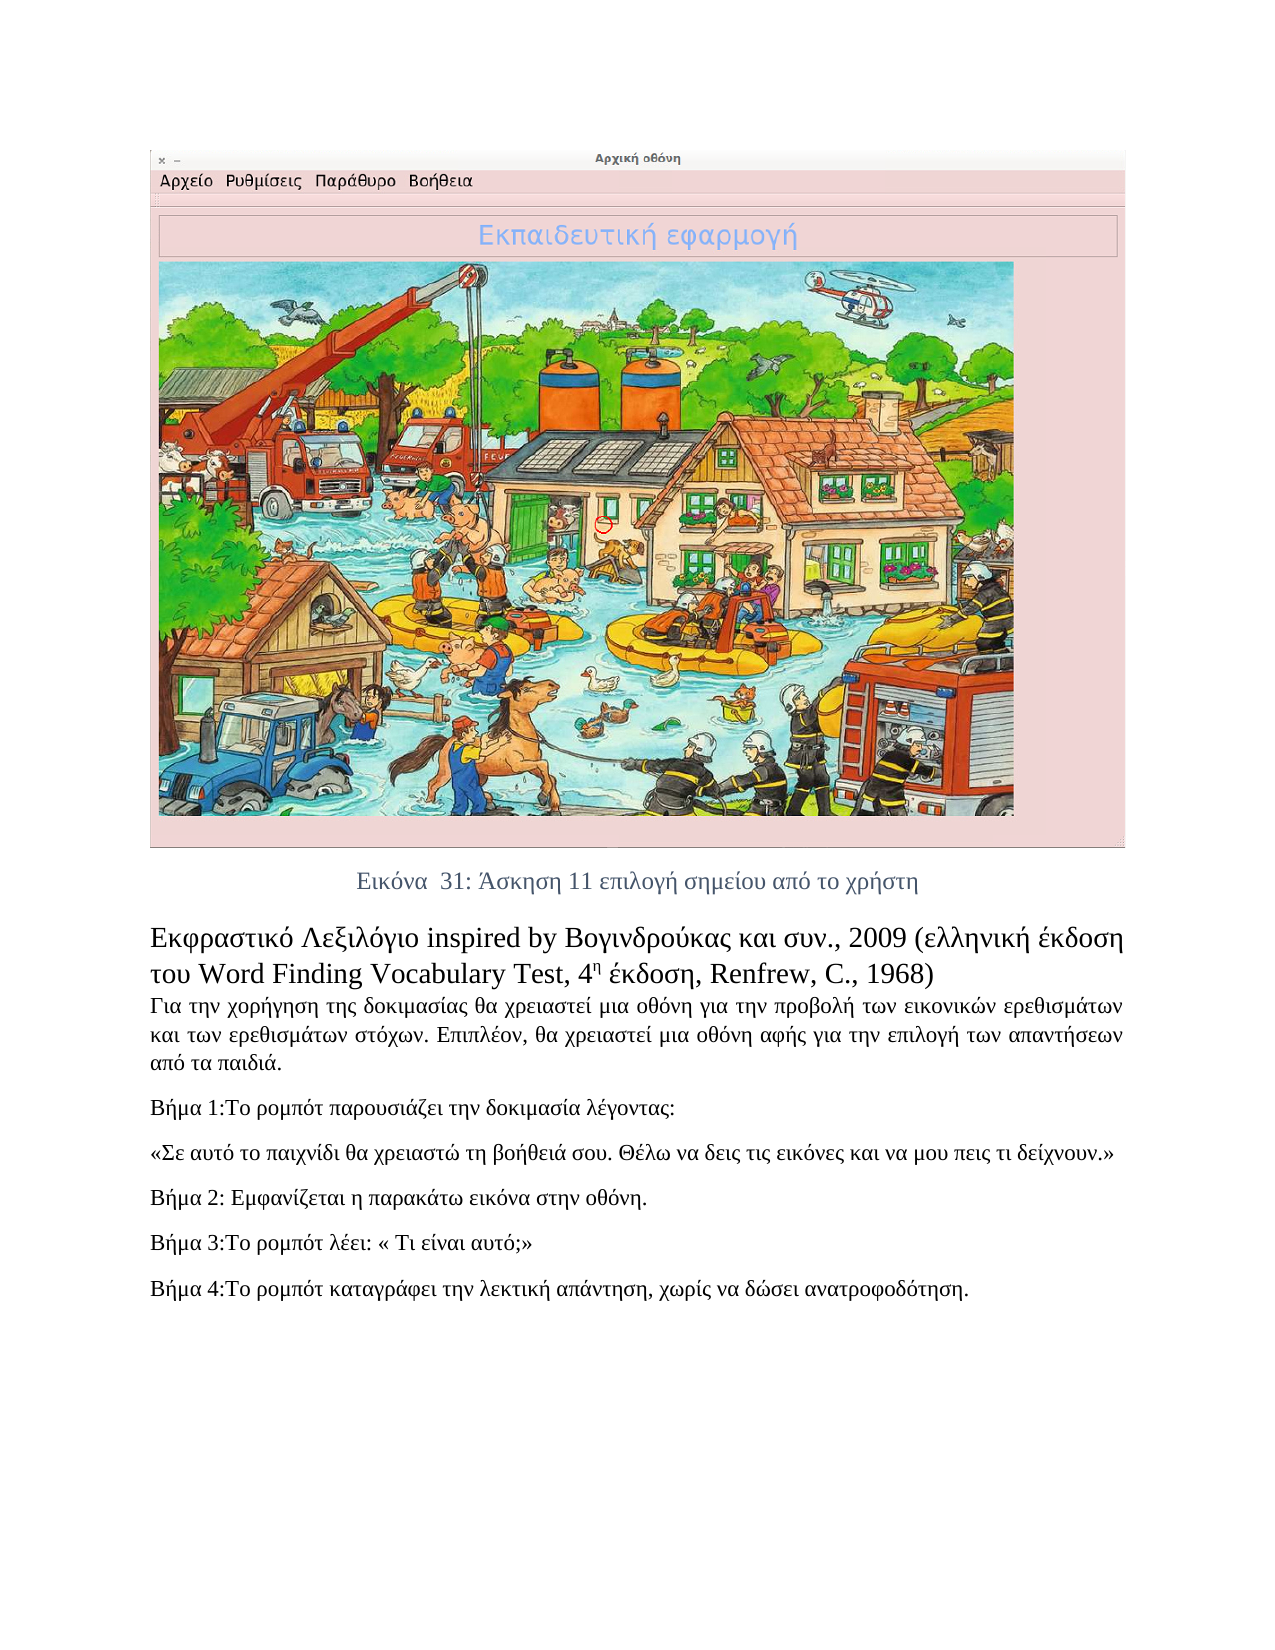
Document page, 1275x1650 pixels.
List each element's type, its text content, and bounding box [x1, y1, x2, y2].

text Βήμα 3:Το ρομπότ λέει: « Τι είναι αυτό;» [150, 1229, 1125, 1256]
subtitle Εκφραστικό Λεξιλόγιο inspired by Βογινδρούκας και συν., 2009 (ελληνική έκδοση του Word Finding Vocabulary Test, 4η έκδοση, Renfrew, C., 1968) [150, 920, 1125, 989]
text Βήμα 4:Το ρομπότ καταγράφει την λεκτική απάντηση, χωρίς να δώσει ανατροφοδότηση. [150, 1274, 1125, 1301]
text Εικόνα 31: Άσκηση 11 επιλογή σημείου από το χρήστη [150, 866, 1125, 895]
text Βήμα 2: Εμφανίζεται η παρακάτω εικόνα στην οθόνη. [150, 1184, 1125, 1211]
picture [150, 150, 1125, 848]
text Για την χορήγηση της δοκιμασίας θα χρειαστεί μια οθόνη για την προβολή των εικονικών ερεθισμάτων και των ερεθισμάτων στόχων. Επιπλέον, θα χρειαστεί μια οθόνη αφής για την επιλογή των απαντήσεων από τα παιδιά. [150, 992, 1125, 1075]
text Βήμα 1:Το ρομπότ παρουσιάζει την δοκιμασία λέγοντας: [150, 1094, 1125, 1121]
text «Σε αυτό το παιχνίδι θα χρειαστώ τη βοήθειά σου. Θέλω να δεις τις εικόνες και να μου πεις τι δείχνουν.» [150, 1139, 1125, 1166]
